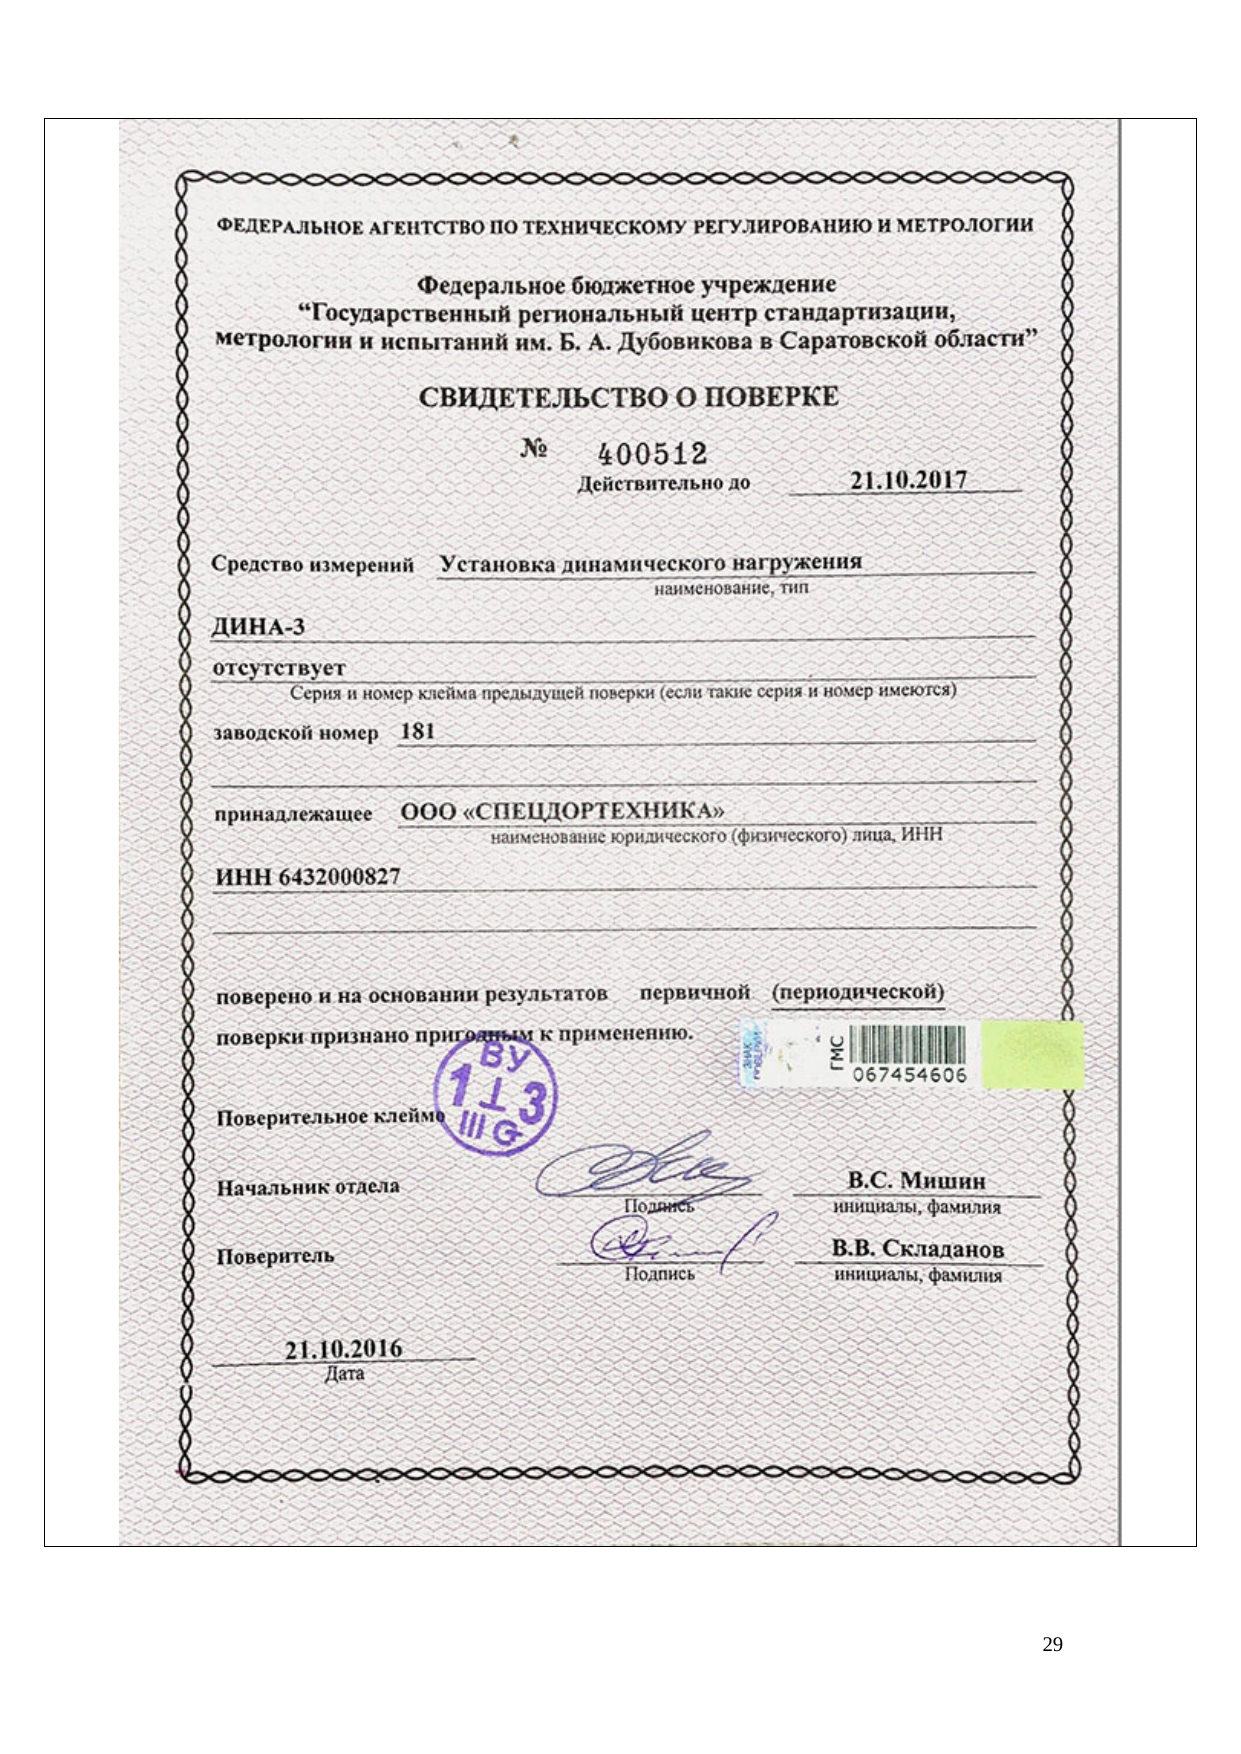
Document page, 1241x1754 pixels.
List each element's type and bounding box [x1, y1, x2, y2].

picture [118, 119, 1122, 1546]
table_cell [45, 119, 118, 1546]
table_cell [1122, 119, 1196, 1546]
